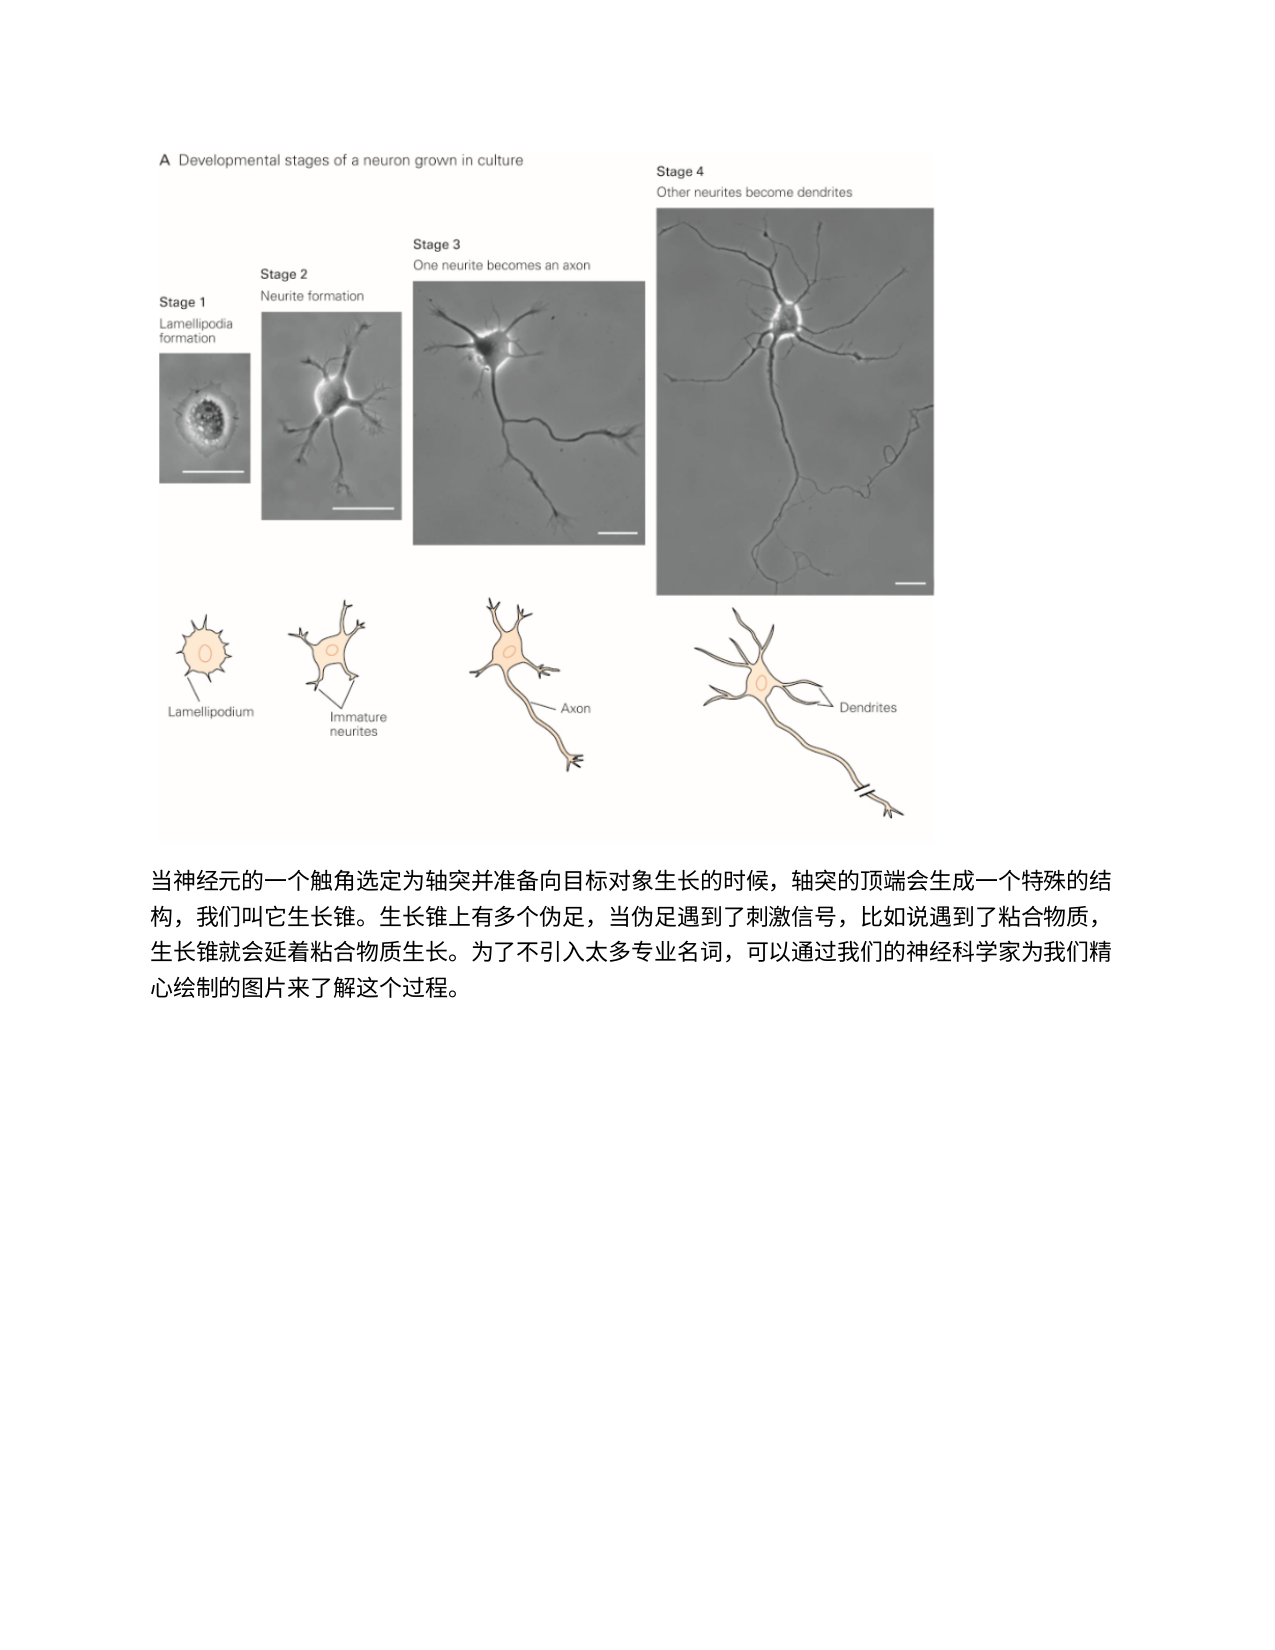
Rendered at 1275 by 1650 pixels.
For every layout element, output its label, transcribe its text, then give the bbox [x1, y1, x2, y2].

text 当神经元的一个触角选定为轴突并准备向目标对象生长的时候，轴突的顶端会生成一个特殊的结构，我们叫它生长锥。生长锥上有多个伪足，当伪足遇到了刺激信号，比如说遇到了粘合物质，生长锥就会延着粘合物质生长。为了不引入太多专业名词，可以通过我们的神经科学家为我们精心绘制的图片来了解这个过程。 [150, 863, 1125, 1003]
picture [150, 150, 1124, 844]
